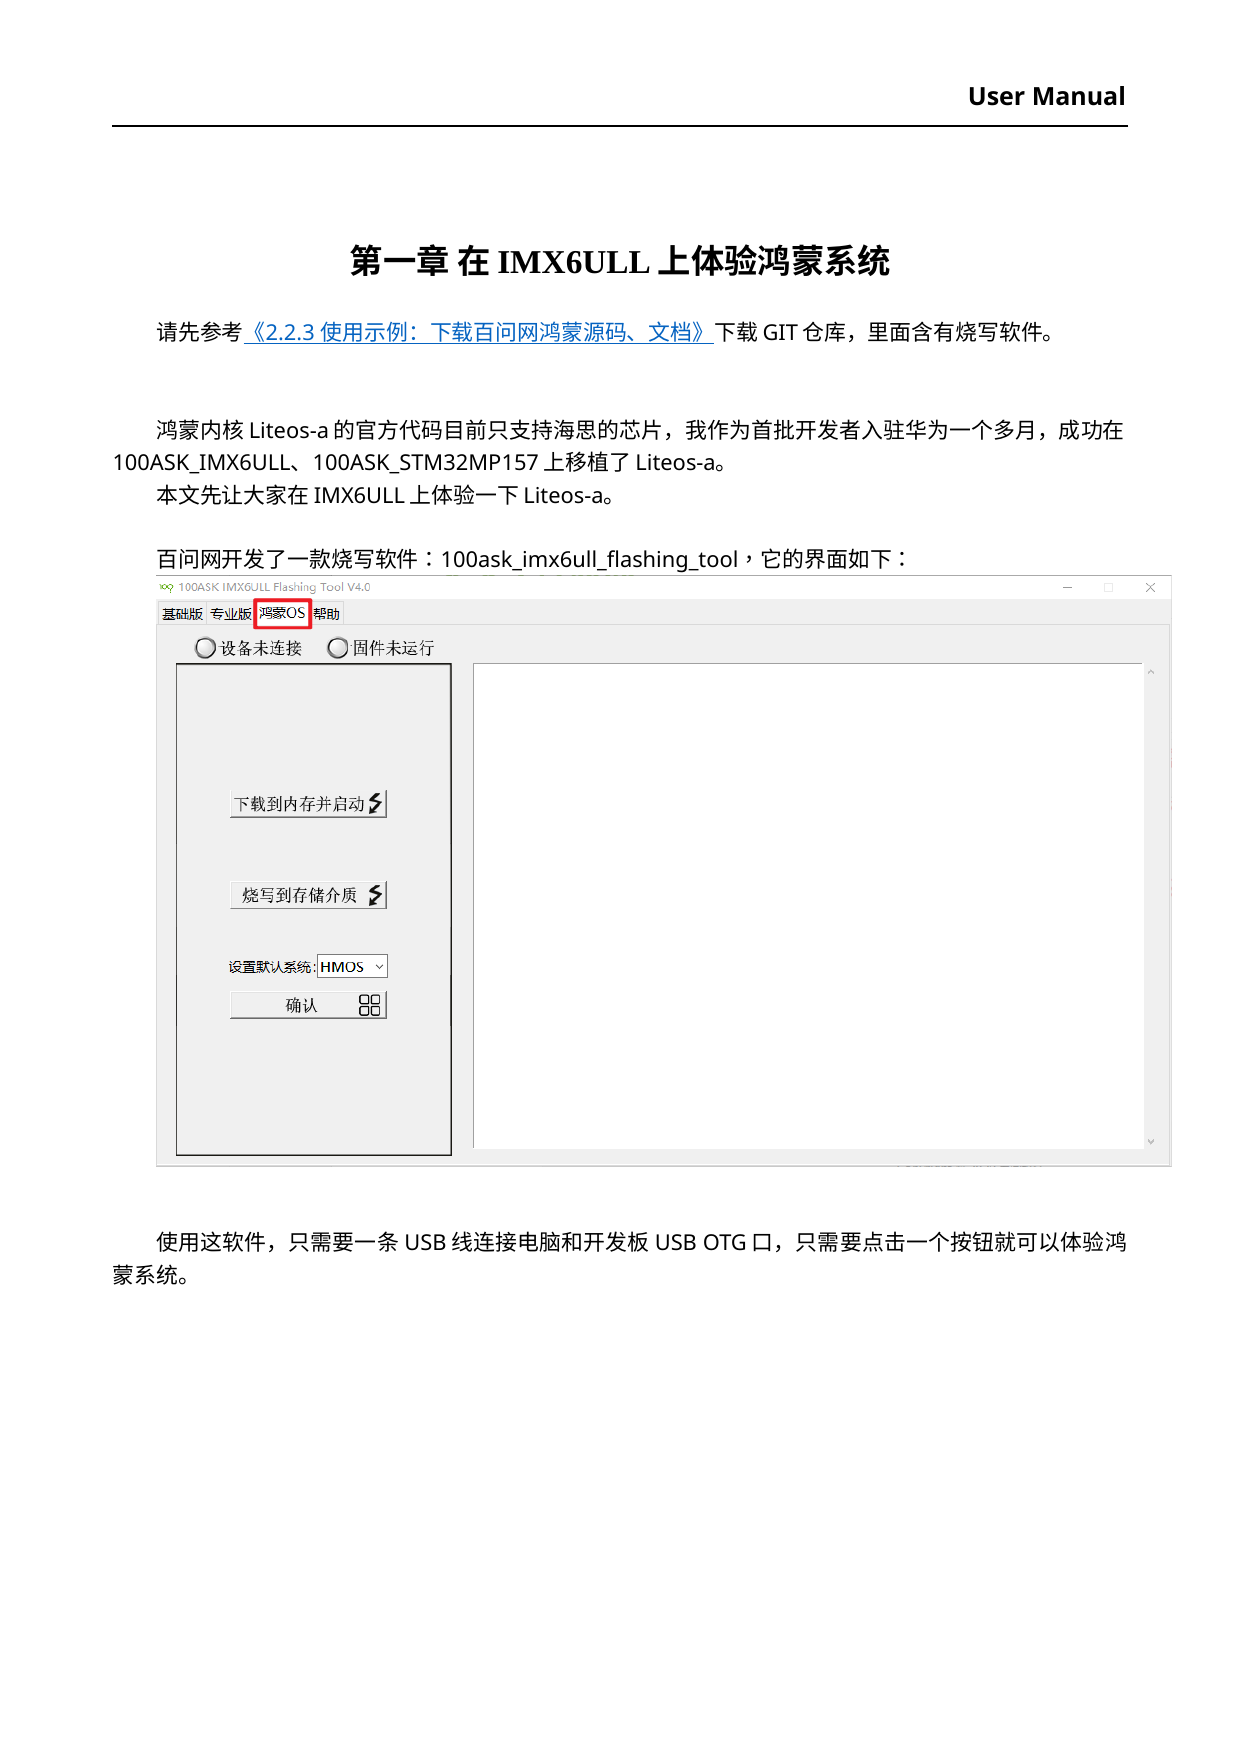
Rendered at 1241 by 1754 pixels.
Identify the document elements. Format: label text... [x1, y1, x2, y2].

text 百问网开发了一款烧写软件：100ask_imx6ull_flashing_tool，它的界面如下： [112, 543, 1128, 575]
text 使用这软件，只需要一条USB线连接电脑和开发板USB OTG口，只需要点击一个按钮就可以体验鸿蒙系统。 [112, 1225, 1128, 1290]
text 本文先让大家在IMX6ULL上体验一下Liteos-a。 [112, 478, 1128, 510]
picture [156, 575, 1172, 1167]
subtitle 第一章 在IMX6ULL上体验鸿蒙系统 [112, 226, 1128, 291]
text 鸿蒙内核Liteos-a的官方代码目前只支持海思的芯片，我作为首批开发者入驻华为一个多月，成功在100ASK_IMX6ULL、100ASK_STM32MP157上移植了Liteos-a。 [112, 413, 1128, 478]
text 请先参考《2.2.3 使用示例：下载百问网鸿蒙源码、文档》下载GIT仓库，里面含有烧写软件。 [112, 315, 1128, 348]
